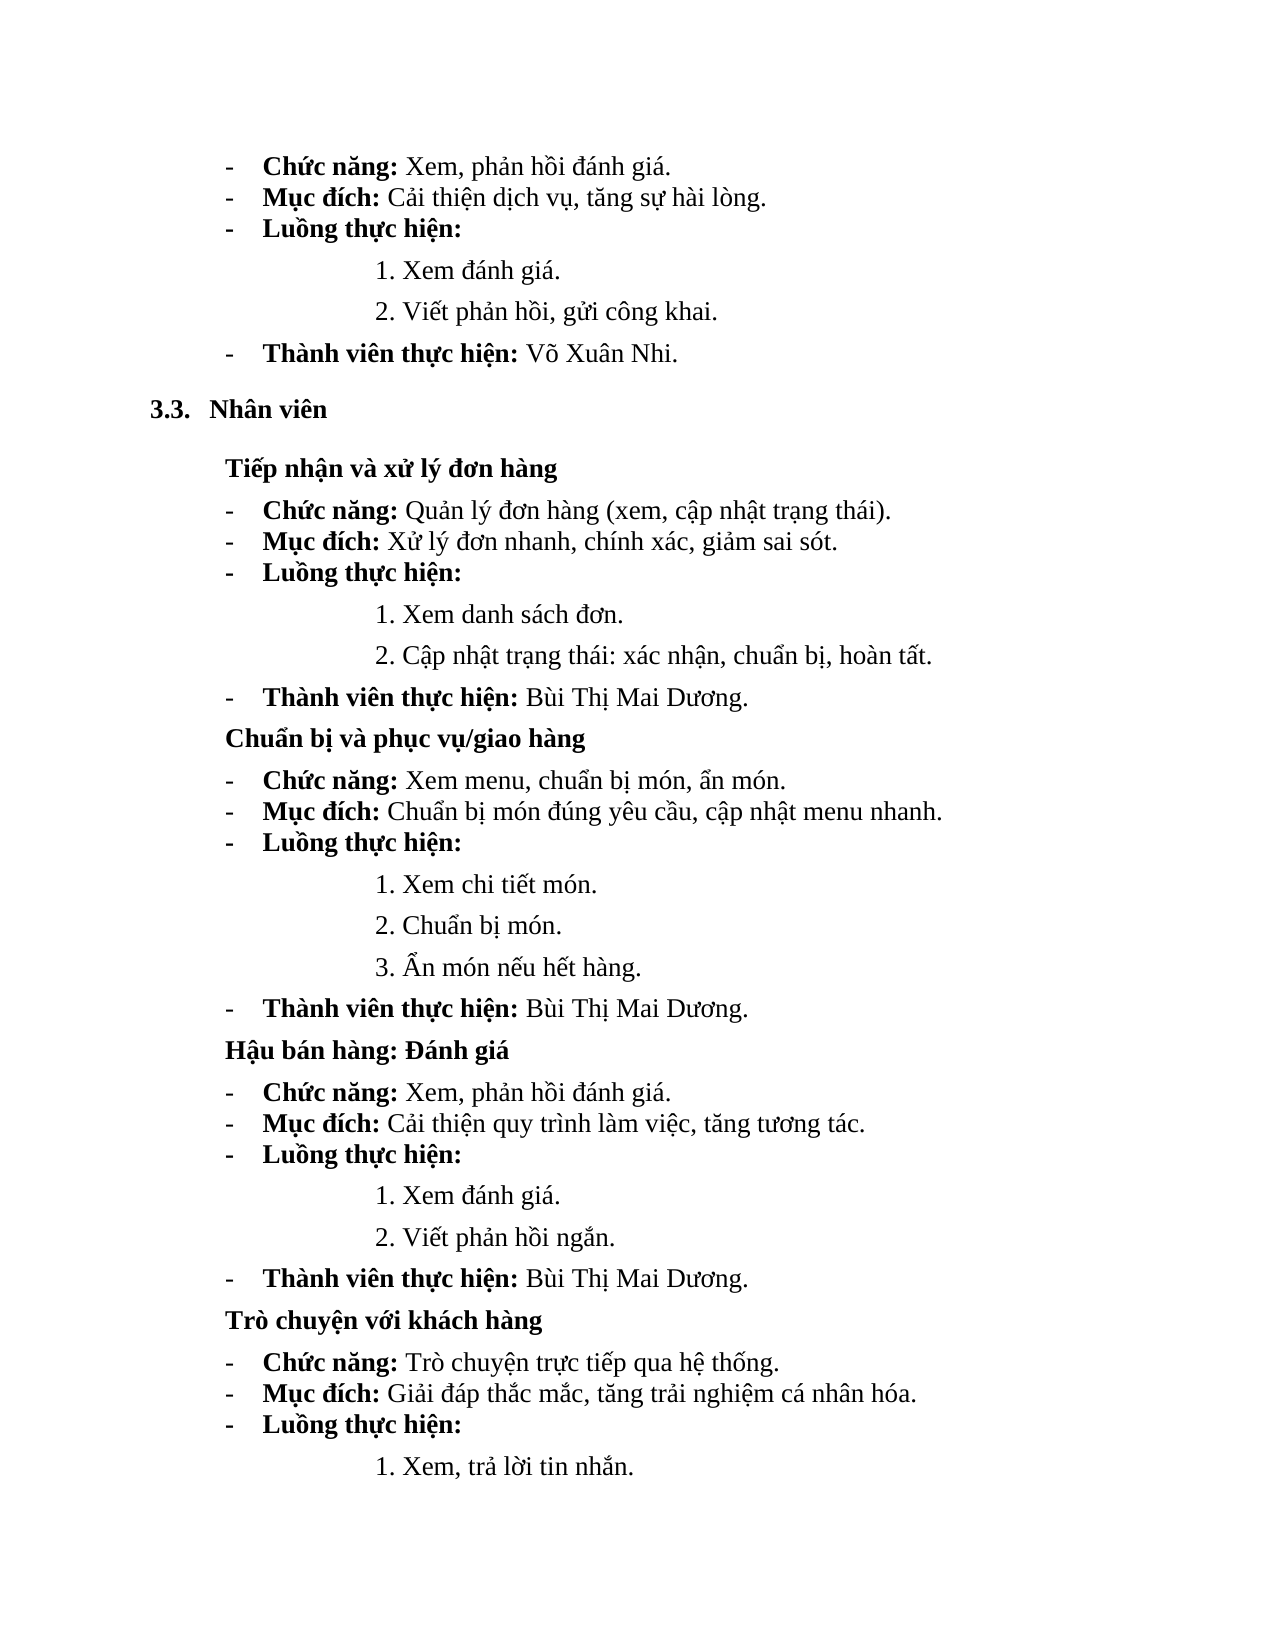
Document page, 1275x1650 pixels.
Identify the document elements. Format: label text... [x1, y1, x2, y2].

list Luồng thực hiện: [225, 556, 1152, 587]
list Mục đích: Chuẩn bị món đúng yêu cầu, cập nhật menu nhanh. [225, 795, 1152, 826]
list Chức năng: Xem, phản hồi đánh giá. [225, 150, 1152, 181]
list Mục đích: Giải đáp thắc mắc, tăng trải nghiệm cá nhân hóa. [225, 1377, 1152, 1408]
text 1. Xem đánh giá. [375, 254, 1152, 285]
list Luồng thực hiện: [225, 1138, 1152, 1169]
text 1. Xem đánh giá. [375, 1179, 1152, 1211]
list Thành viên thực hiện: Võ Xuân Nhi. [225, 337, 1152, 368]
text Trò chuyện với khách hàng [150, 1304, 1152, 1335]
list Luồng thực hiện: [225, 1408, 1152, 1439]
list Thành viên thực hiện: Bùi Thị Mai Dương. [225, 1263, 1152, 1294]
list Thành viên thực hiện: Bùi Thị Mai Dương. [225, 992, 1152, 1024]
text 1. Xem, trả lời tin nhắn. [375, 1449, 1152, 1481]
list Thành viên thực hiện: Bùi Thị Mai Dương. [225, 681, 1152, 712]
list Luồng thực hiện: [225, 212, 1152, 243]
text Tiếp nhận và xử lý đơn hàng [150, 452, 1152, 483]
text Hậu bán hàng: Đánh giá [150, 1034, 1152, 1065]
text 3. Ẩn món nếu hết hàng. [375, 951, 1152, 982]
text 1. Xem danh sách đơn. [375, 598, 1152, 629]
subtitle Nhân viên [150, 393, 1152, 424]
text Chuẩn bị và phục vụ/giao hàng [150, 722, 1152, 753]
list Chức năng: Xem menu, chuẩn bị món, ẩn món. [225, 764, 1152, 795]
text 1. Xem chi tiết món. [375, 868, 1152, 899]
list Luồng thực hiện: [225, 826, 1152, 857]
list Mục đích: Xử lý đơn nhanh, chính xác, giảm sai sót. [225, 525, 1152, 556]
text 2. Chuẩn bị món. [375, 909, 1152, 941]
list Mục đích: Cải thiện dịch vụ, tăng sự hài lòng. [225, 181, 1152, 212]
list Chức năng: Quản lý đơn hàng (xem, cập nhật trạng thái). [225, 494, 1152, 525]
text 2. Viết phản hồi ngắn. [375, 1221, 1152, 1252]
text 2. Cập nhật trạng thái: xác nhận, chuẩn bị, hoàn tất. [375, 639, 1152, 670]
text 2. Viết phản hồi, gửi công khai. [375, 295, 1152, 327]
list Chức năng: Trò chuyện trực tiếp qua hệ thống. [225, 1346, 1152, 1377]
list Mục đích: Cải thiện quy trình làm việc, tăng tương tác. [225, 1107, 1152, 1138]
list Chức năng: Xem, phản hồi đánh giá. [225, 1076, 1152, 1107]
